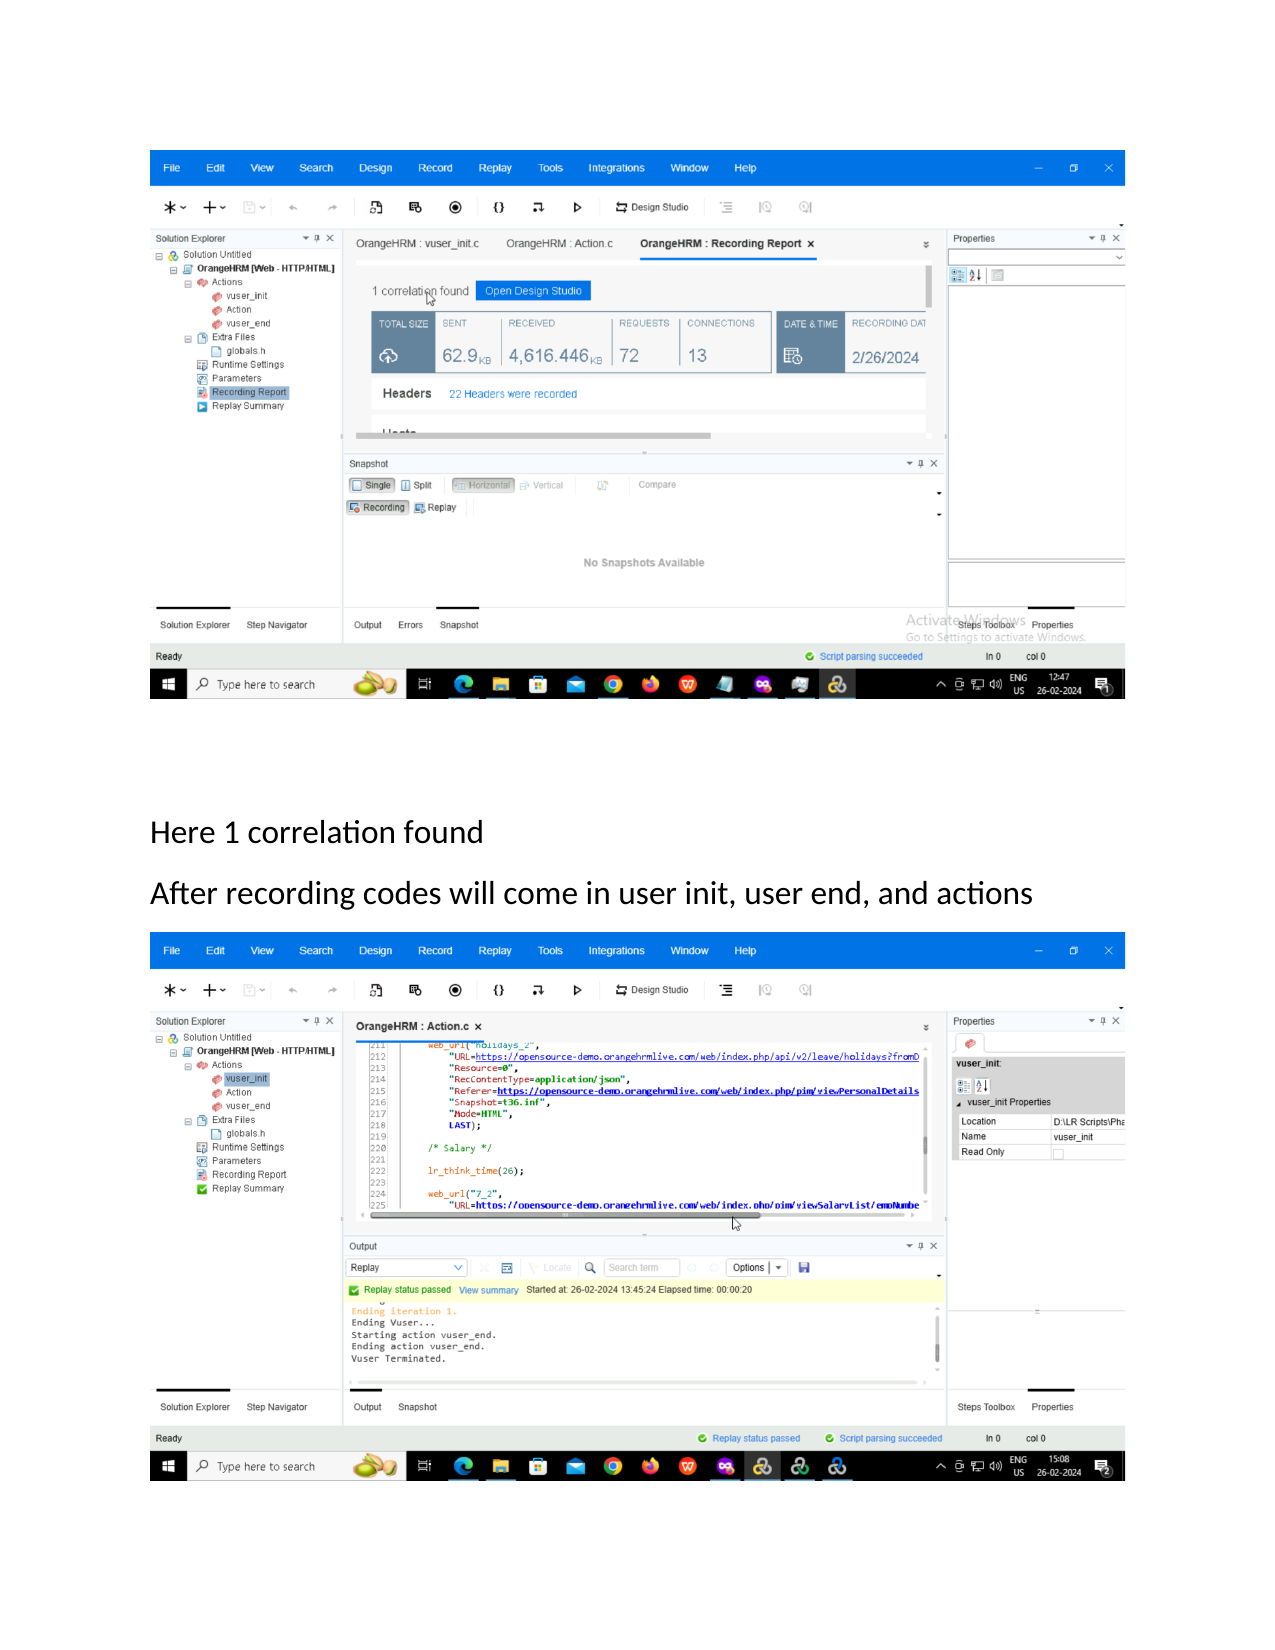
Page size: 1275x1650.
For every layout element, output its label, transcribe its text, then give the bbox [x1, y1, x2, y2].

picture [150, 932, 1125, 1481]
text Here 1 correlation found [150, 811, 1125, 852]
text After recording codes will come in user init, user end, and actions [150, 872, 1125, 912]
picture [150, 150, 1125, 699]
